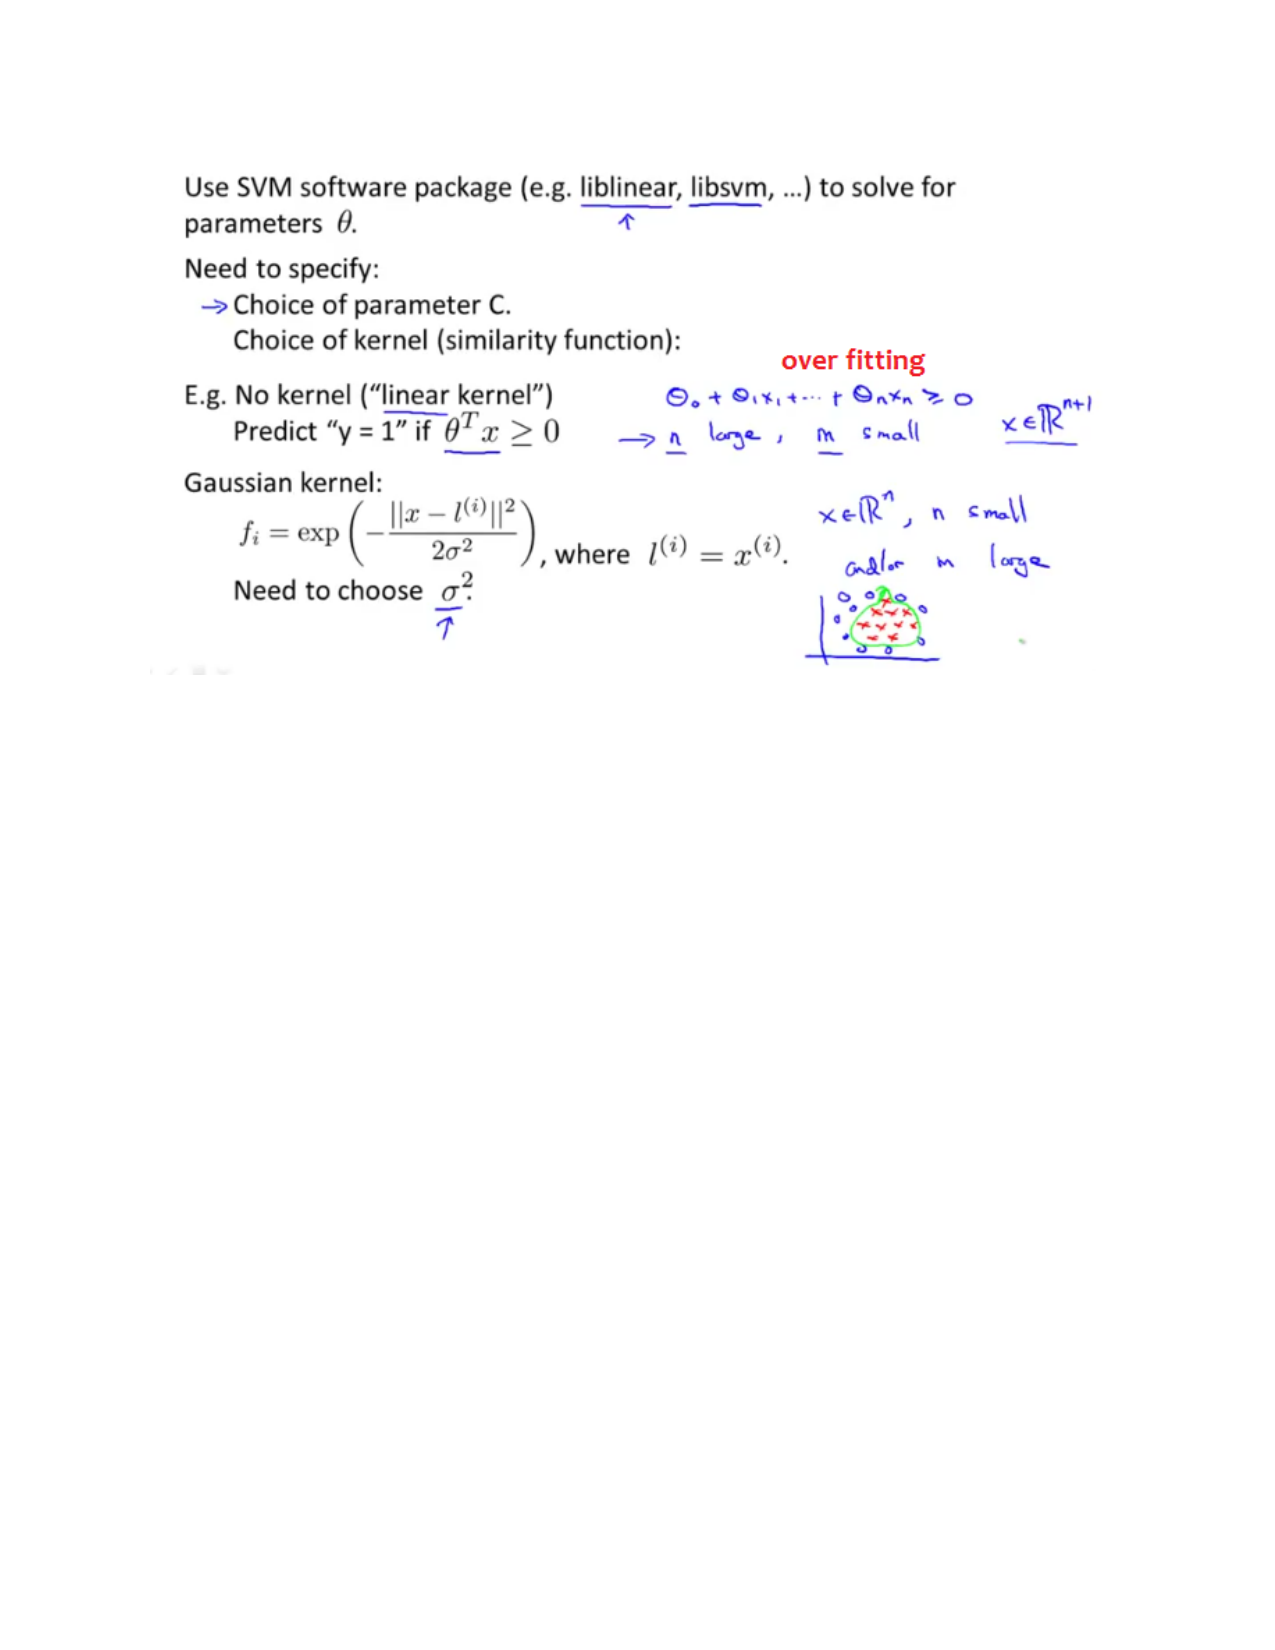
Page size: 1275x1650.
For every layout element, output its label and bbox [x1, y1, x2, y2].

picture [150, 150, 1125, 675]
